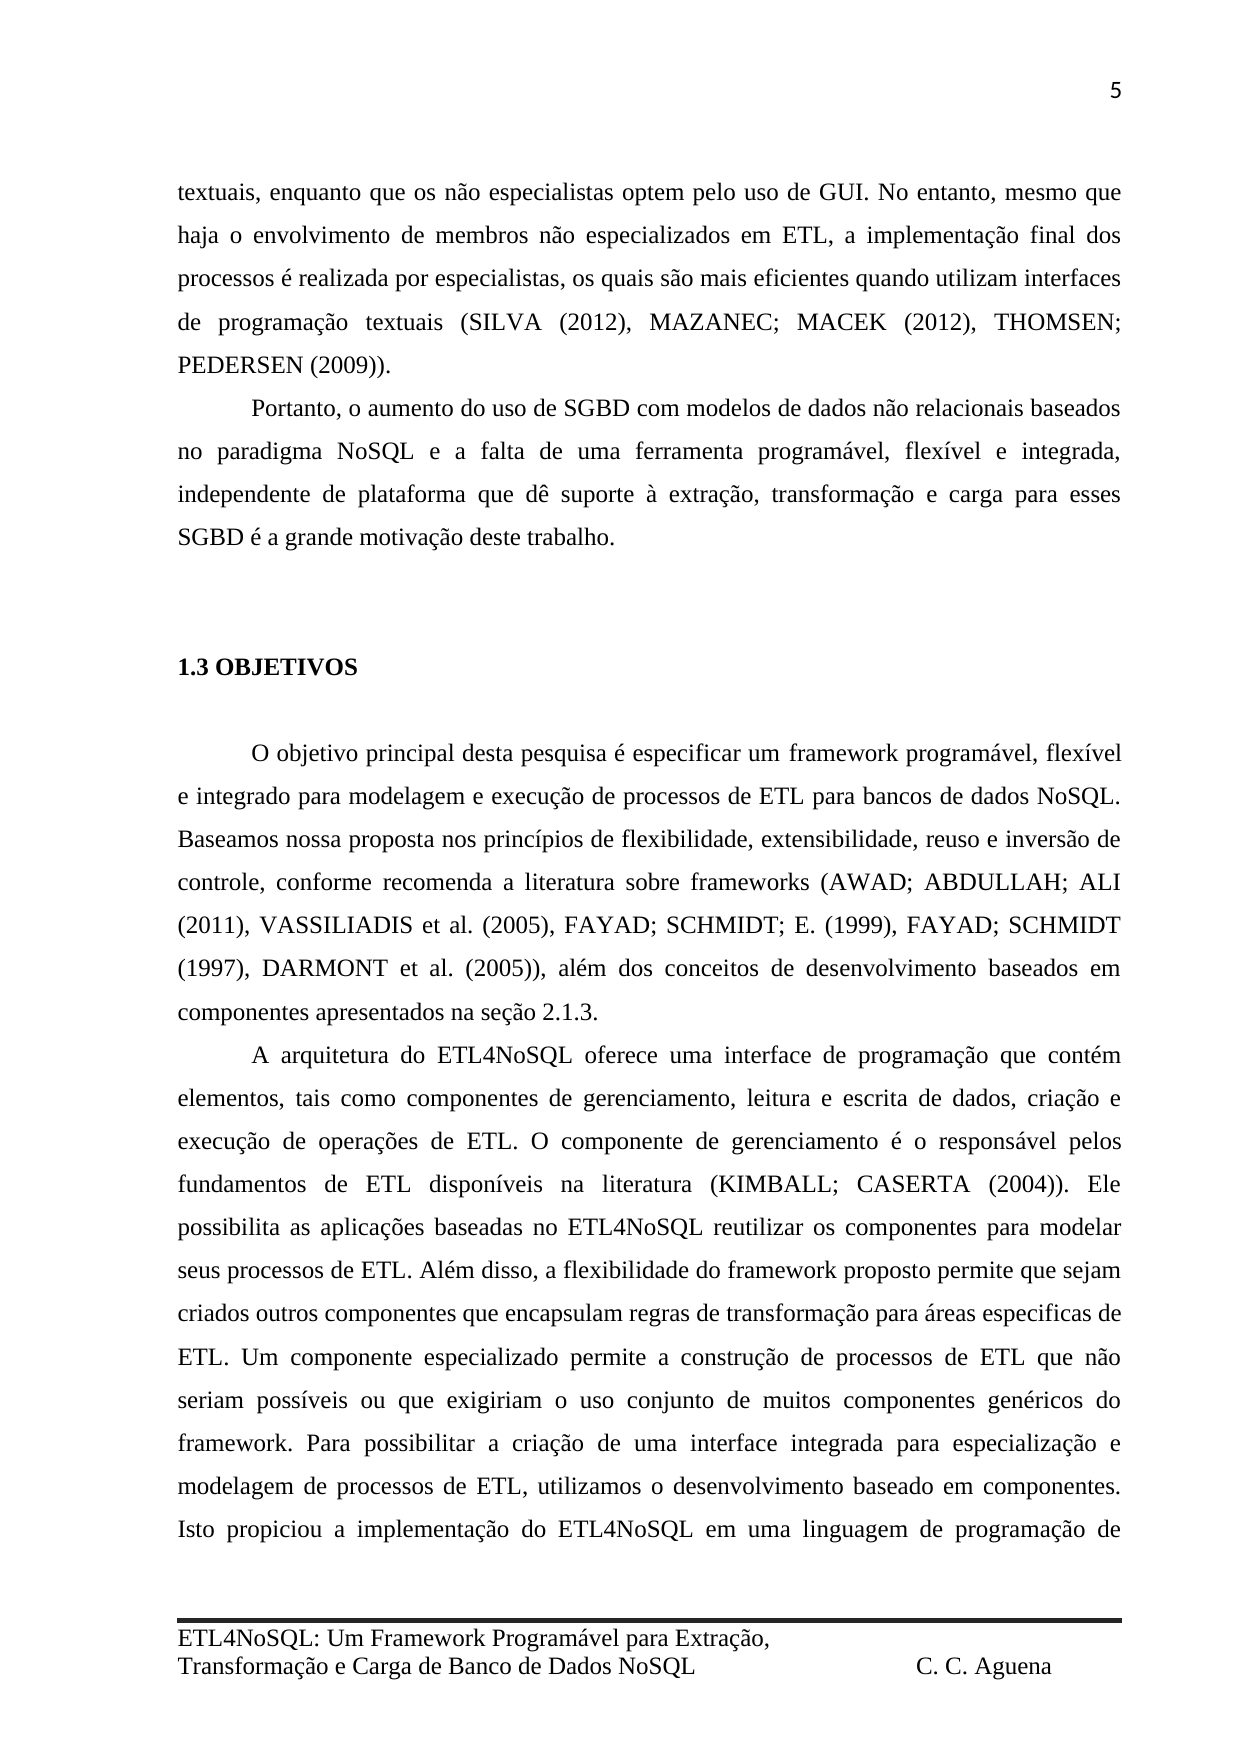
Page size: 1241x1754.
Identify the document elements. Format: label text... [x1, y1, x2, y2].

text Portanto, o aumento do uso de SGBD com modelos de dados não relacionais baseados no paradigma NoSQL e a falta de uma ferramenta programável, flexível e integrada, independente de plataforma que dê suporte à extração, transformação e carga para esses SGBD é a grande motivação deste trabalho. [177, 393, 1122, 551]
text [177, 177, 1122, 378]
text O objetivo principal desta pesquisa é especificar um framework programável, flexível e integrado para modelagem e execução de processos de ETL para bancos de dados NoSQL. Baseamos nossa proposta nos princípios de flexibilidade, extensibilidade, reuso e inversão de controle, conforme recomenda a literatura sobre frameworks (AWAD; ABDULLAH; ALI (2011), VASSILIADIS et al. (2005), FAYAD; SCHMIDT; E. (1999), FAYAD; SCHMIDT (1997), DARMONT et al. (2005)), além dos conceitos de desenvolvimento baseados em componentes apresentados na seção 2.1.3. [177, 738, 1122, 1025]
text 1.3 OBJETIVOS [177, 652, 1122, 680]
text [177, 1040, 1122, 1543]
